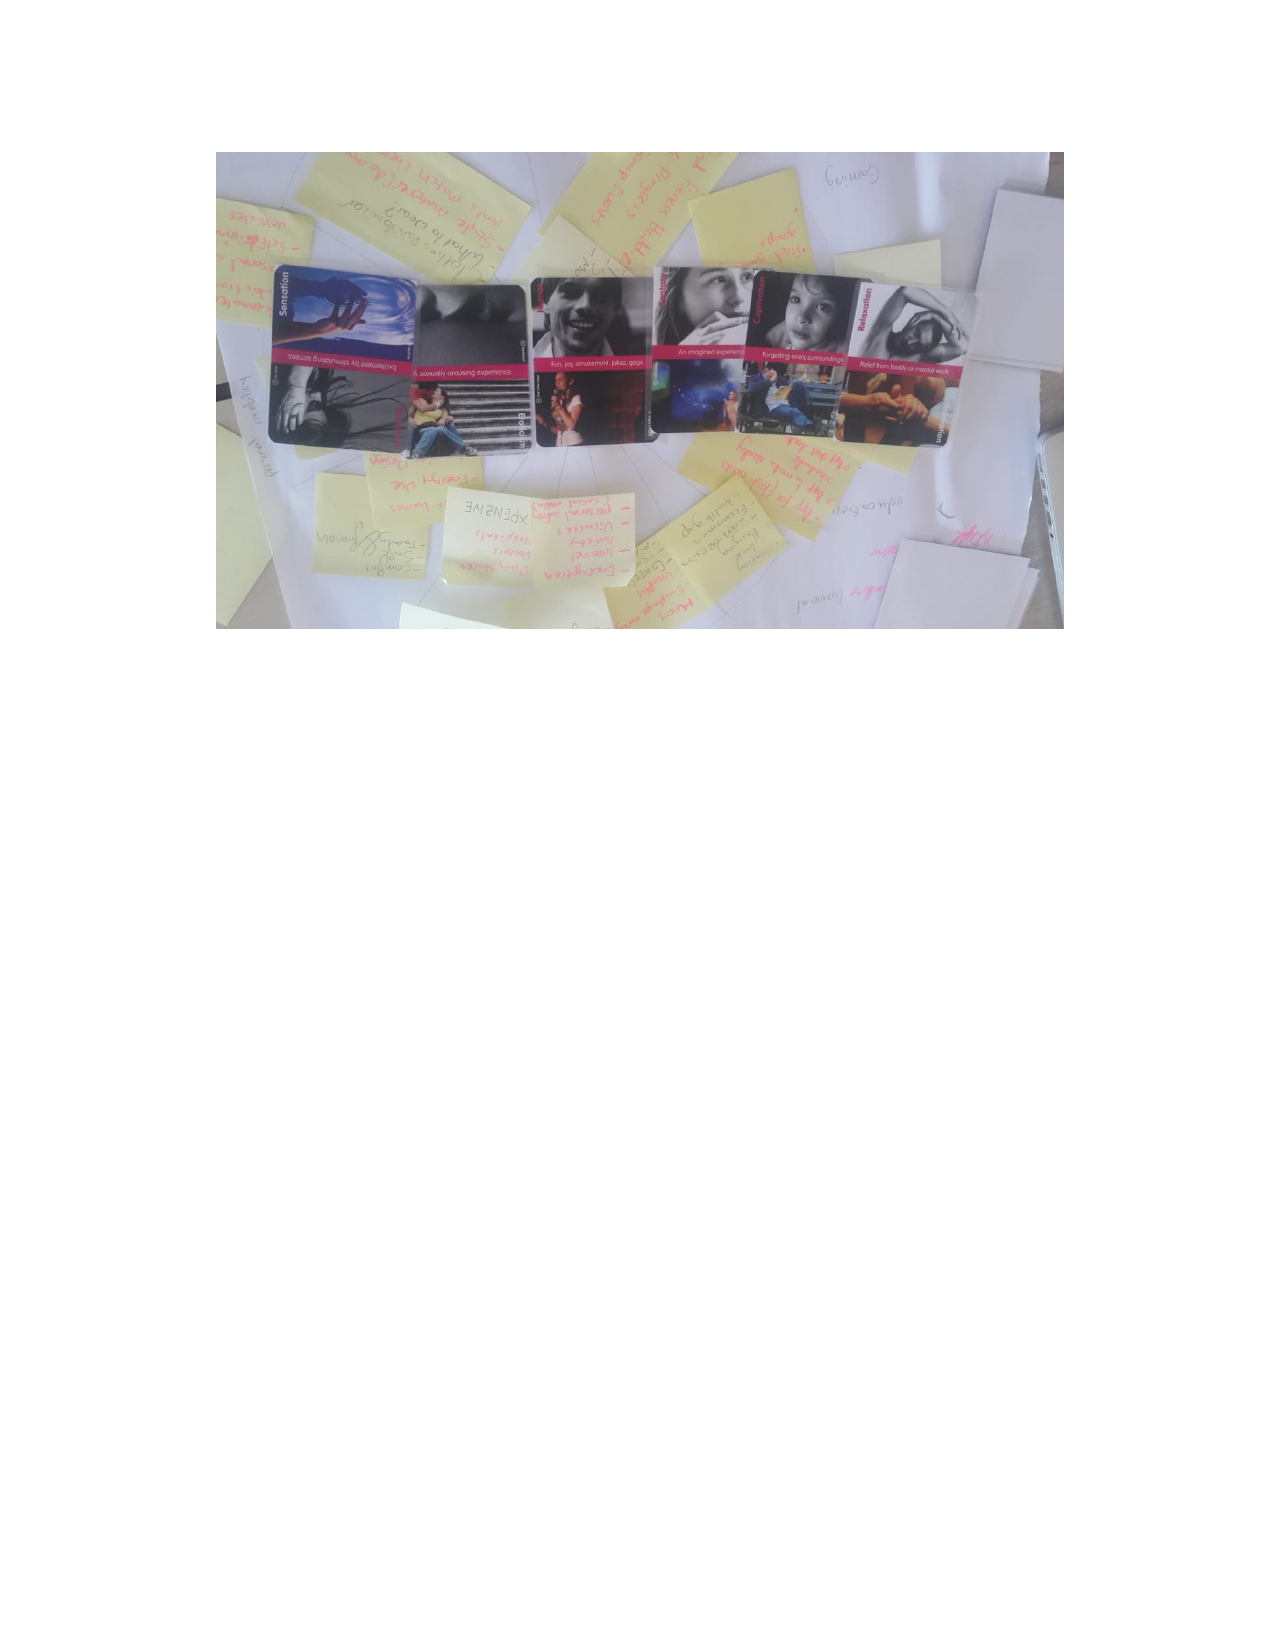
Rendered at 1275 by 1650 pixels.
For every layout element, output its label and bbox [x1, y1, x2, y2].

picture [217, 152, 1064, 629]
